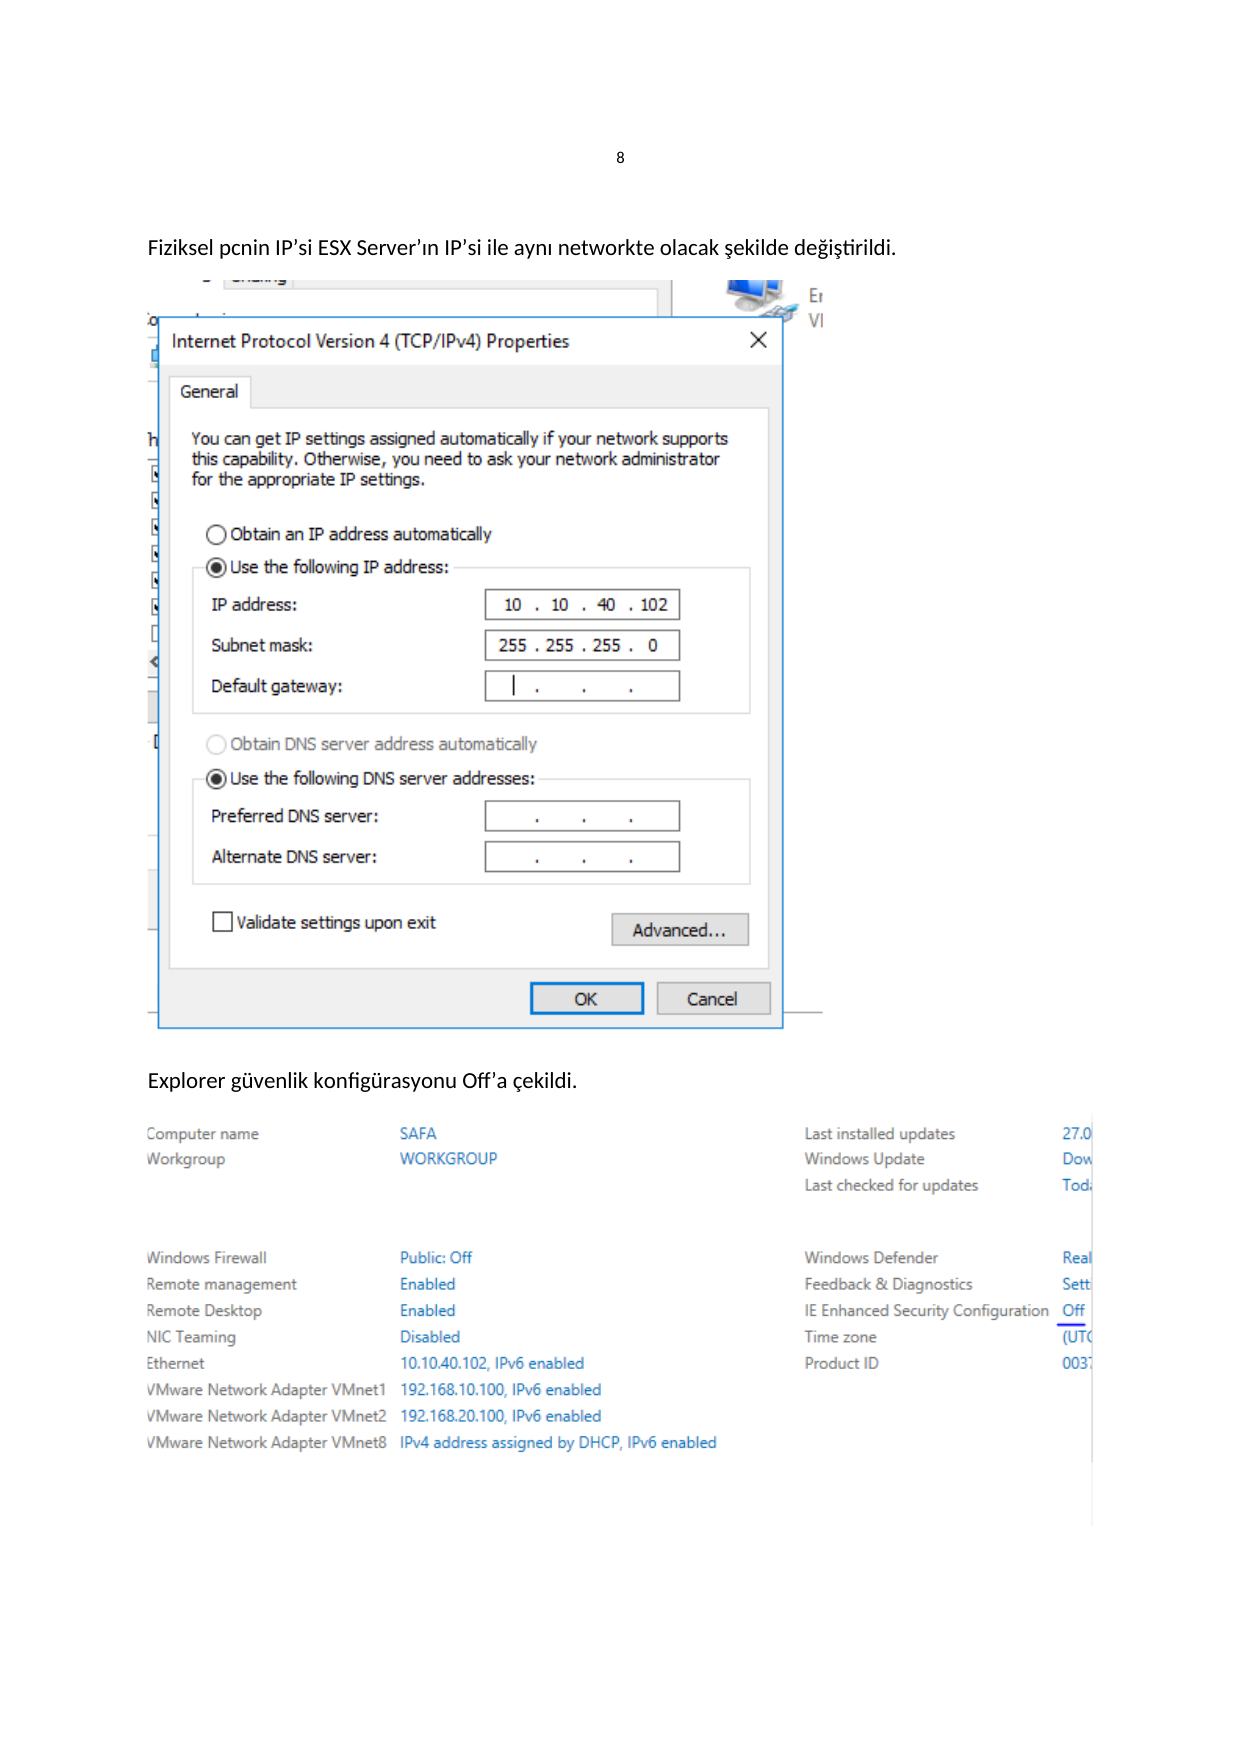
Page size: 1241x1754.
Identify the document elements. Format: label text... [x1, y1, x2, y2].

picture [147, 280, 823, 1048]
text 8 [148, 148, 1093, 168]
text Explorer güvenlik konfigürasyonu Off’a çekildi. [148, 1066, 1093, 1094]
text Fiziksel pcnin IP’si ESX Server’ın IP’si ile aynı networkte olacak şekilde değiştirildi. [148, 233, 1093, 261]
picture [147, 1113, 1093, 1526]
